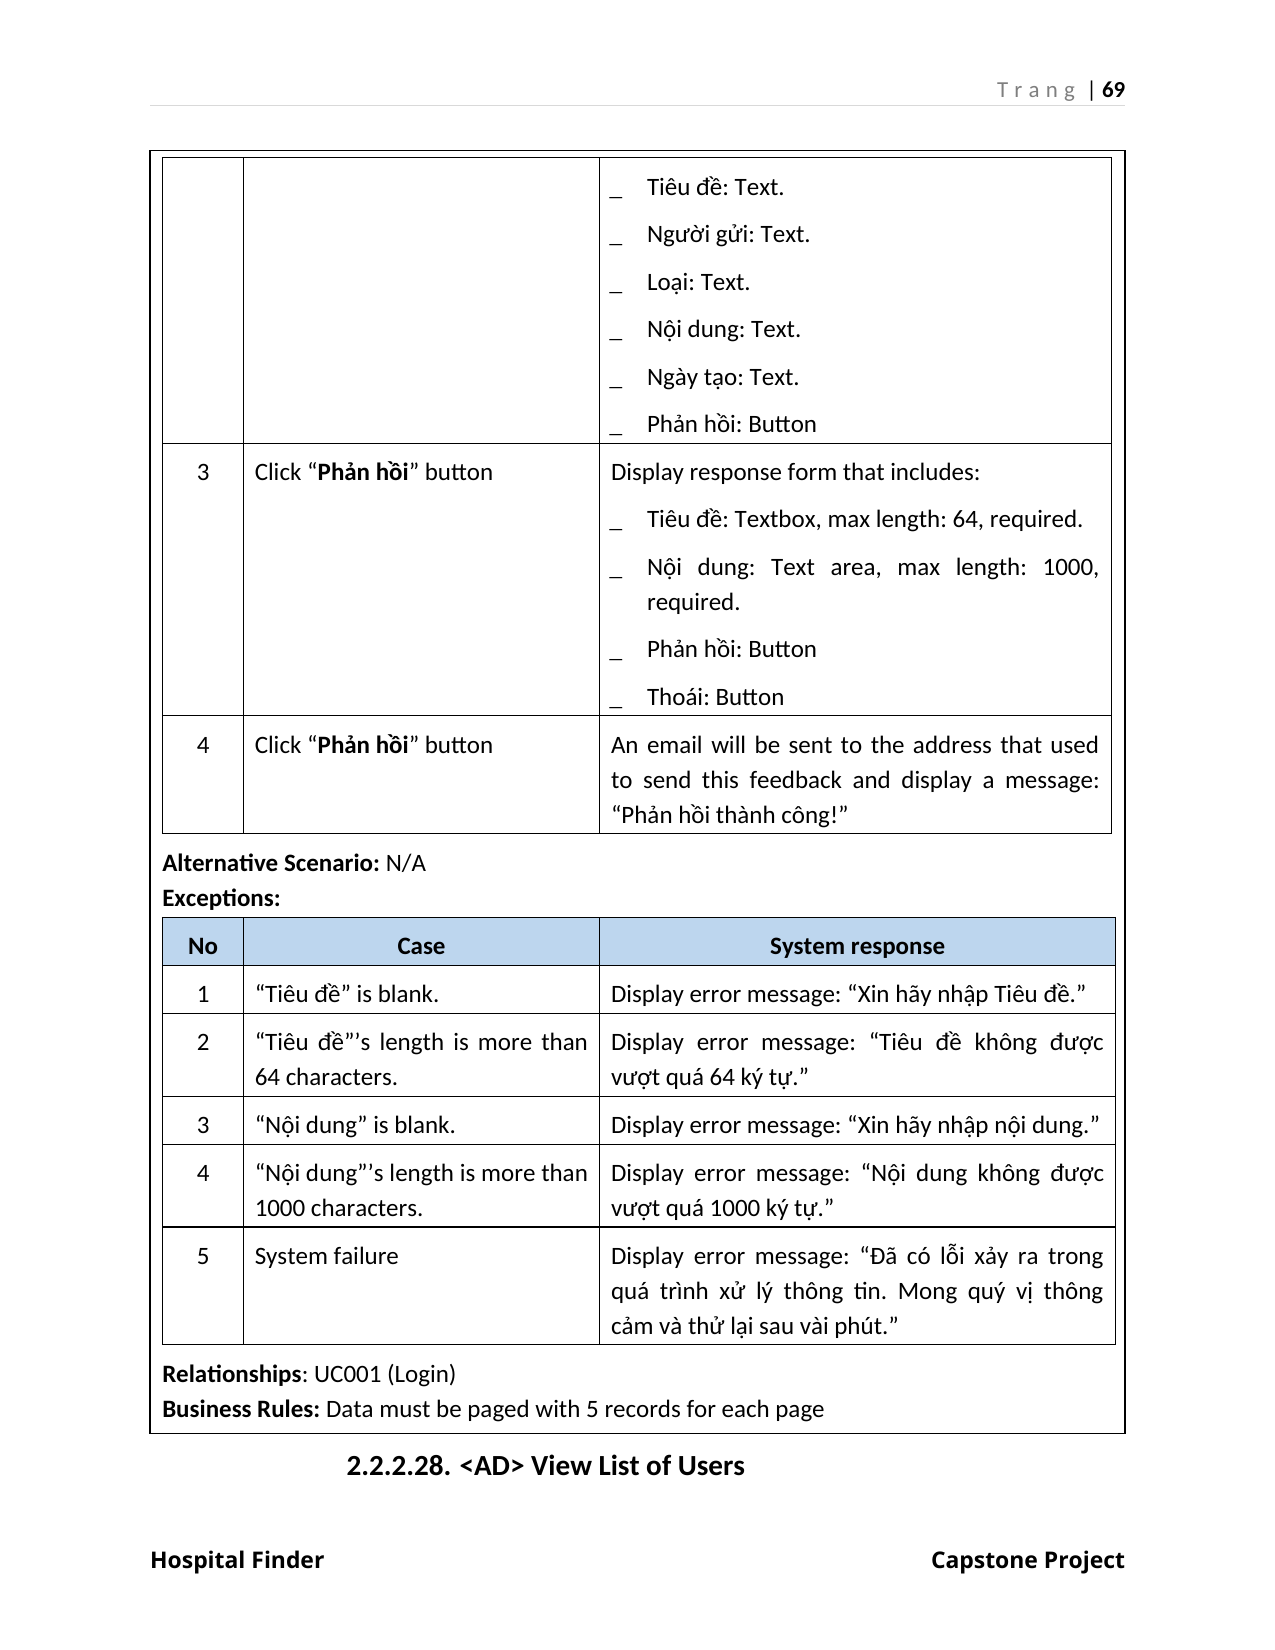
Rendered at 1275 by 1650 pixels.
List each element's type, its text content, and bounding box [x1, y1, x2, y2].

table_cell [151, 151, 1124, 1433]
list <AD> View List of Users [346, 1447, 1125, 1482]
